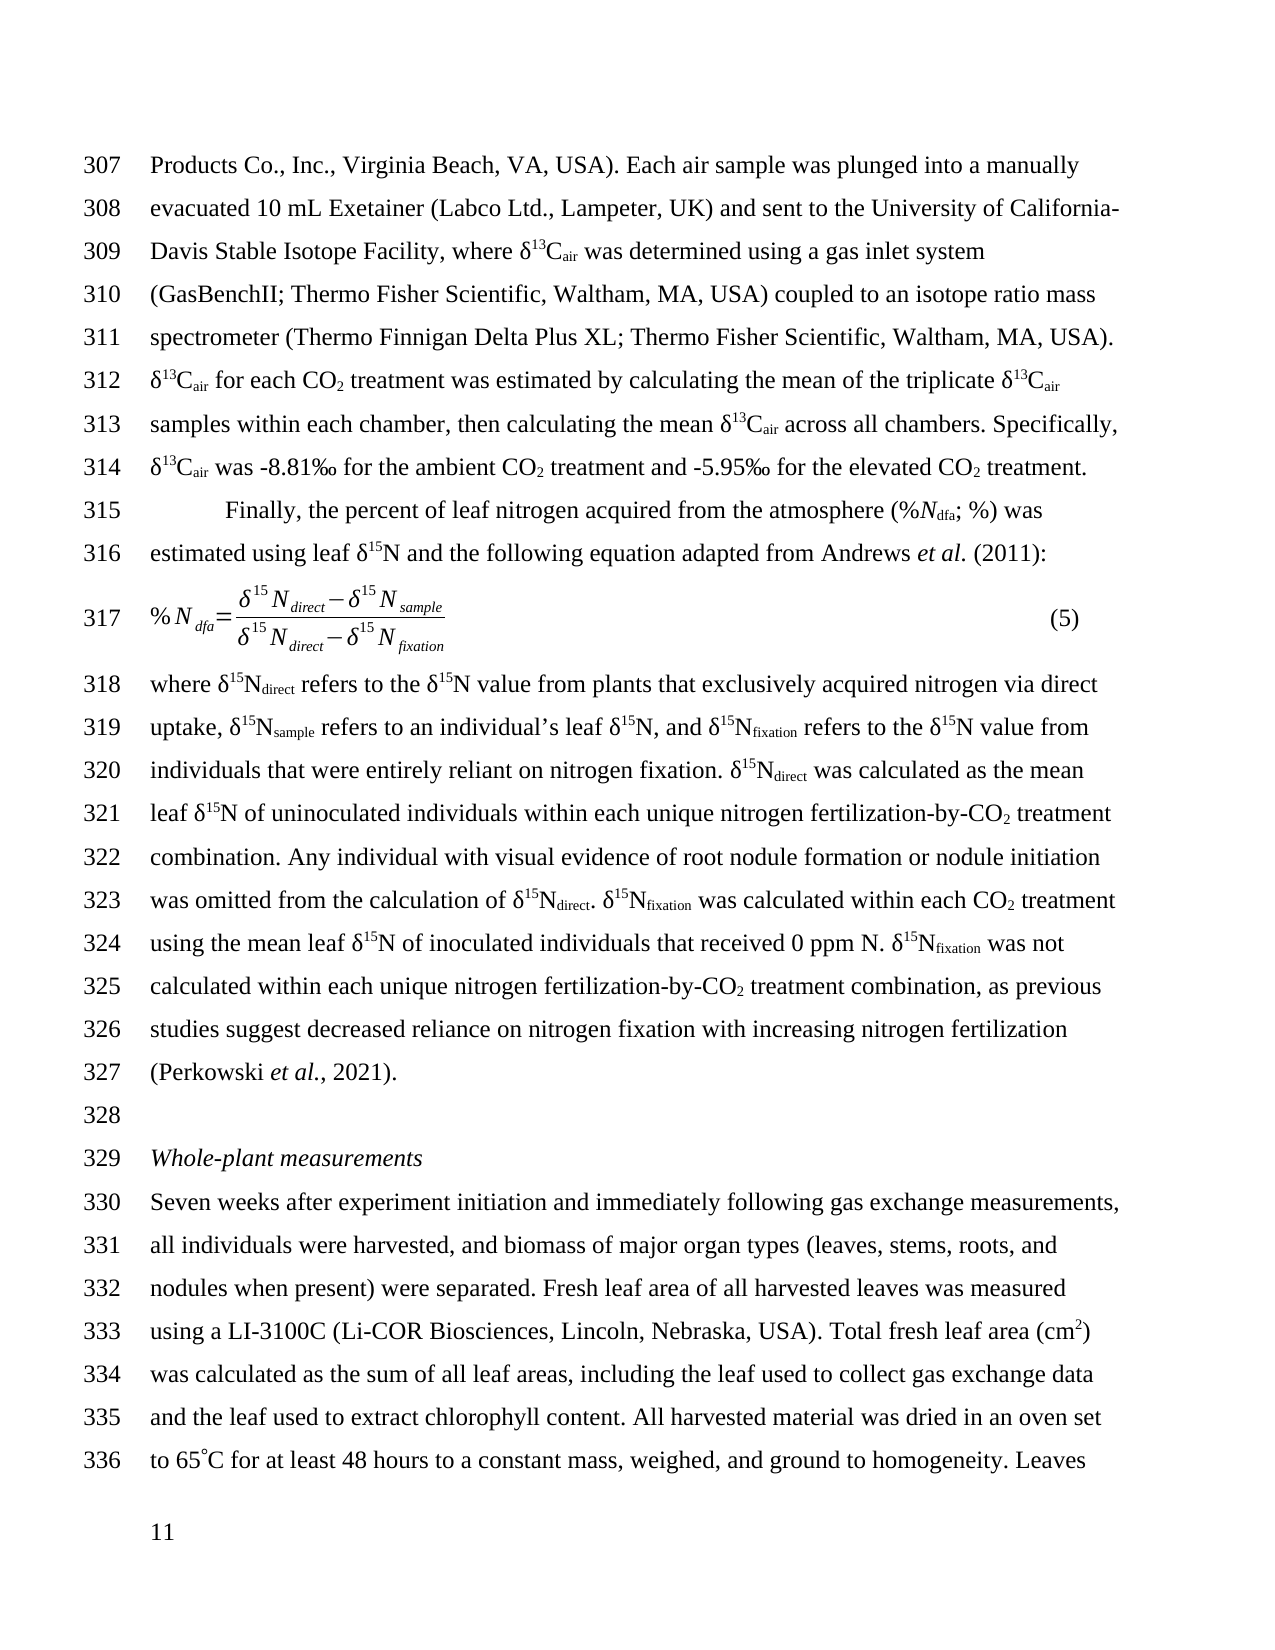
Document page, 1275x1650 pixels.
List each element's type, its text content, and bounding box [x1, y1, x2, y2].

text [150, 150, 1125, 481]
text Whole-plant measurements [150, 1143, 1125, 1172]
text Finally, the percent of leaf nitrogen acquired from the atmosphere (%Ndfa; %) was estimated using leaf δ15N and the following equation adapted from Andrews et al. (2011): [150, 495, 1125, 567]
text (5) [150, 581, 1125, 655]
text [150, 1187, 1125, 1474]
text where δ15Ndirect refers to the δ15N value from plants that exclusively acquired nitrogen via direct uptake, δ15Nsample refers to an individual’s leaf δ15N, and δ15Nfixation refers to the δ15N value from individuals that were entirely reliant on nitrogen fixation. δ15Ndirect was calculated as the mean leaf δ15N of uninoculated individuals within each unique nitrogen fertilization-by-CO2 treatment combination. Any individual with visual evidence of root nodule formation or nodule initiation was omitted from the calculation of δ15Ndirect. δ15Nfixation was calculated within each CO2 treatment using the mean leaf δ15N of inoculated individuals that received 0 ppm N. δ15Nfixation was not calculated within each unique nitrogen fertilization-by-CO2 treatment combination, as previous studies suggest decreased reliance on nitrogen fixation with increasing nitrogen fertilization (Perkowski et al., 2021). [150, 669, 1125, 1086]
